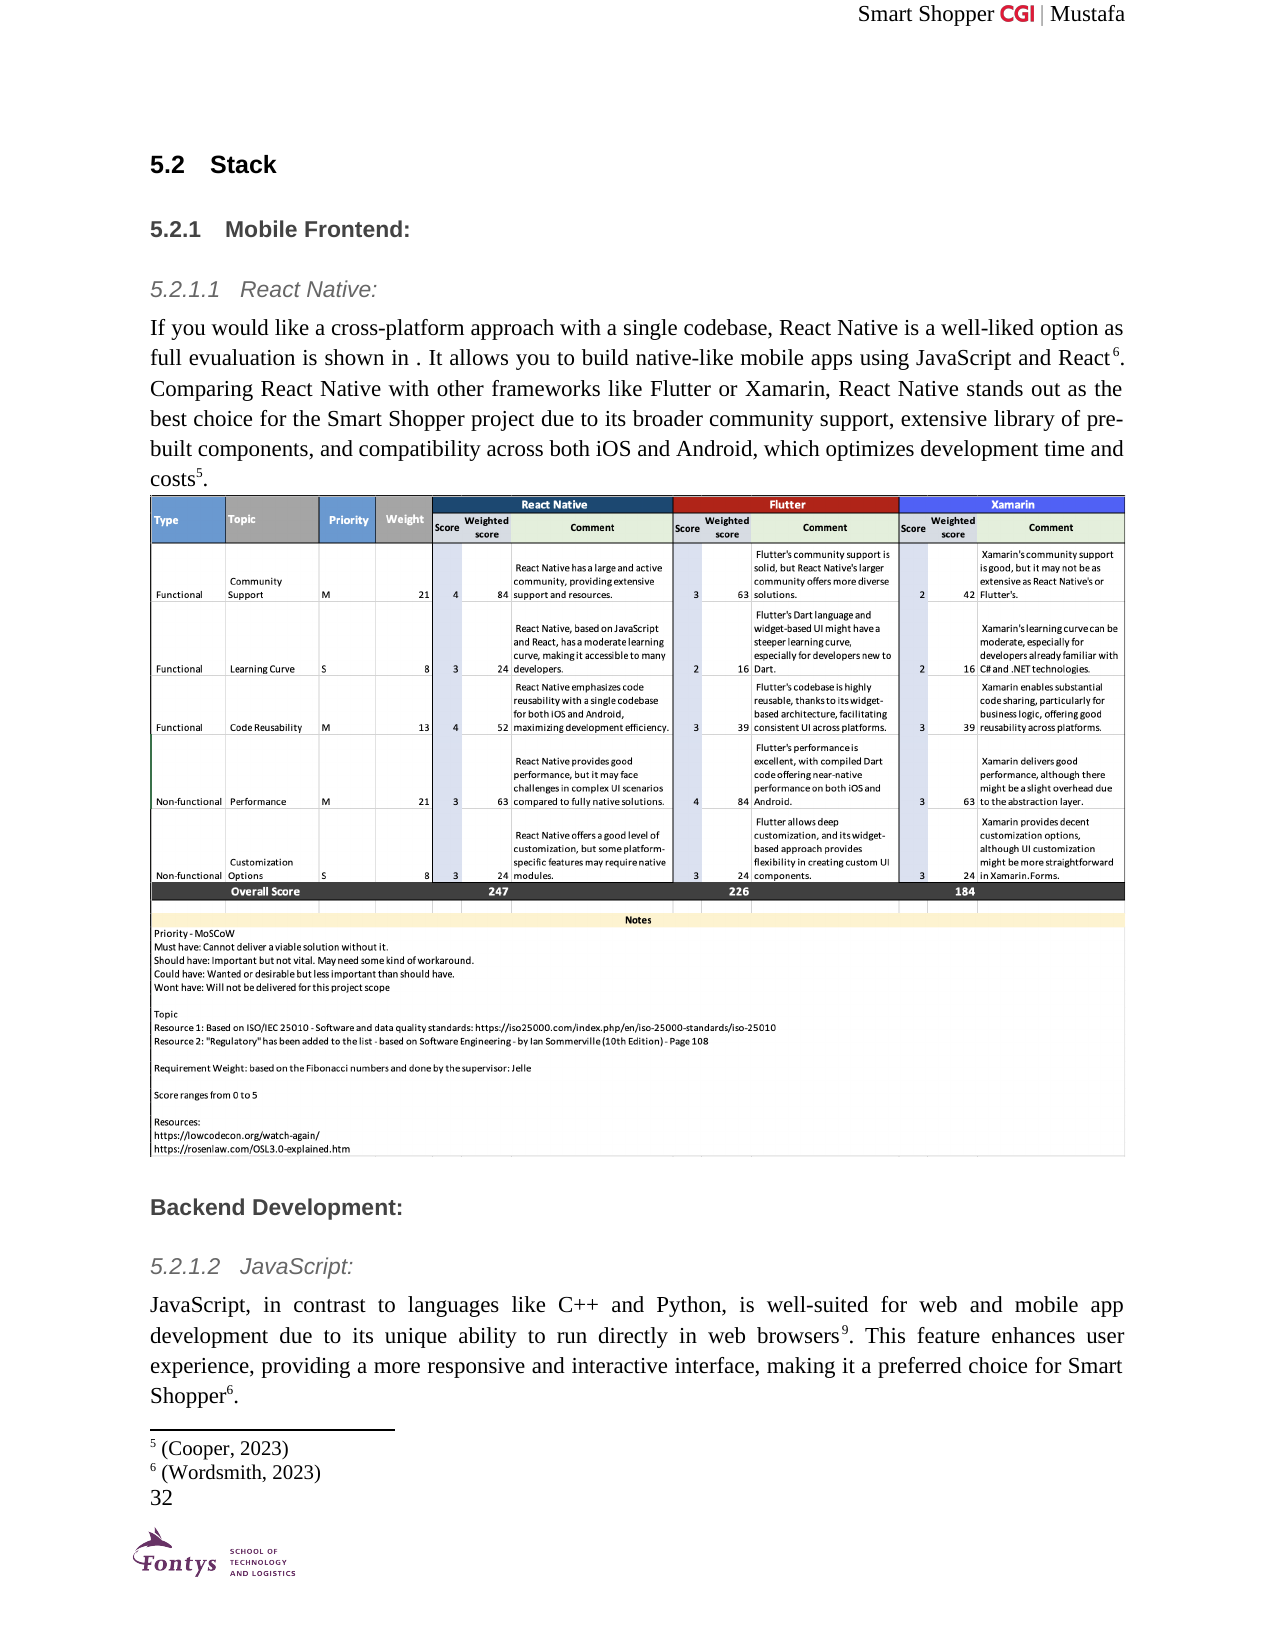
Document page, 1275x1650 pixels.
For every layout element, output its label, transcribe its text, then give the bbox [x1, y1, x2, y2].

picture [150, 495, 1125, 1157]
text If you would like a cross-platform approach with a single codebase, React Native is a well-liked option as full evualuation is shown in . It allows you to build native-like mobile apps using JavaScript and React6. Comparing React Native with other frameworks like Flutter or Xamarin, React Native stands out as the best choice for the Smart Shopper project due to its broader community support, extensive library of pre-built components, and compatibility across both iOS and Android, which optimizes development time and costs. [150, 314, 1125, 492]
text JavaScript, in contrast to languages like C++ and Python, is well-suited for web and mobile app development due to its unique ability to run directly in web browsers9. This feature enhances user experience, providing a more responsive and interactive interface, making it a preferred choice for Smart Shopper. [150, 1292, 1125, 1408]
subtitle JavaScript: [150, 1253, 1125, 1279]
picture [128, 1520, 300, 1582]
subtitle React Native: [150, 276, 1125, 302]
picture [1000, 5, 1034, 22]
subtitle Stack [150, 150, 1125, 179]
subtitle Mobile Frontend: [150, 216, 1125, 243]
subtitle Backend Development: [150, 1194, 1125, 1220]
